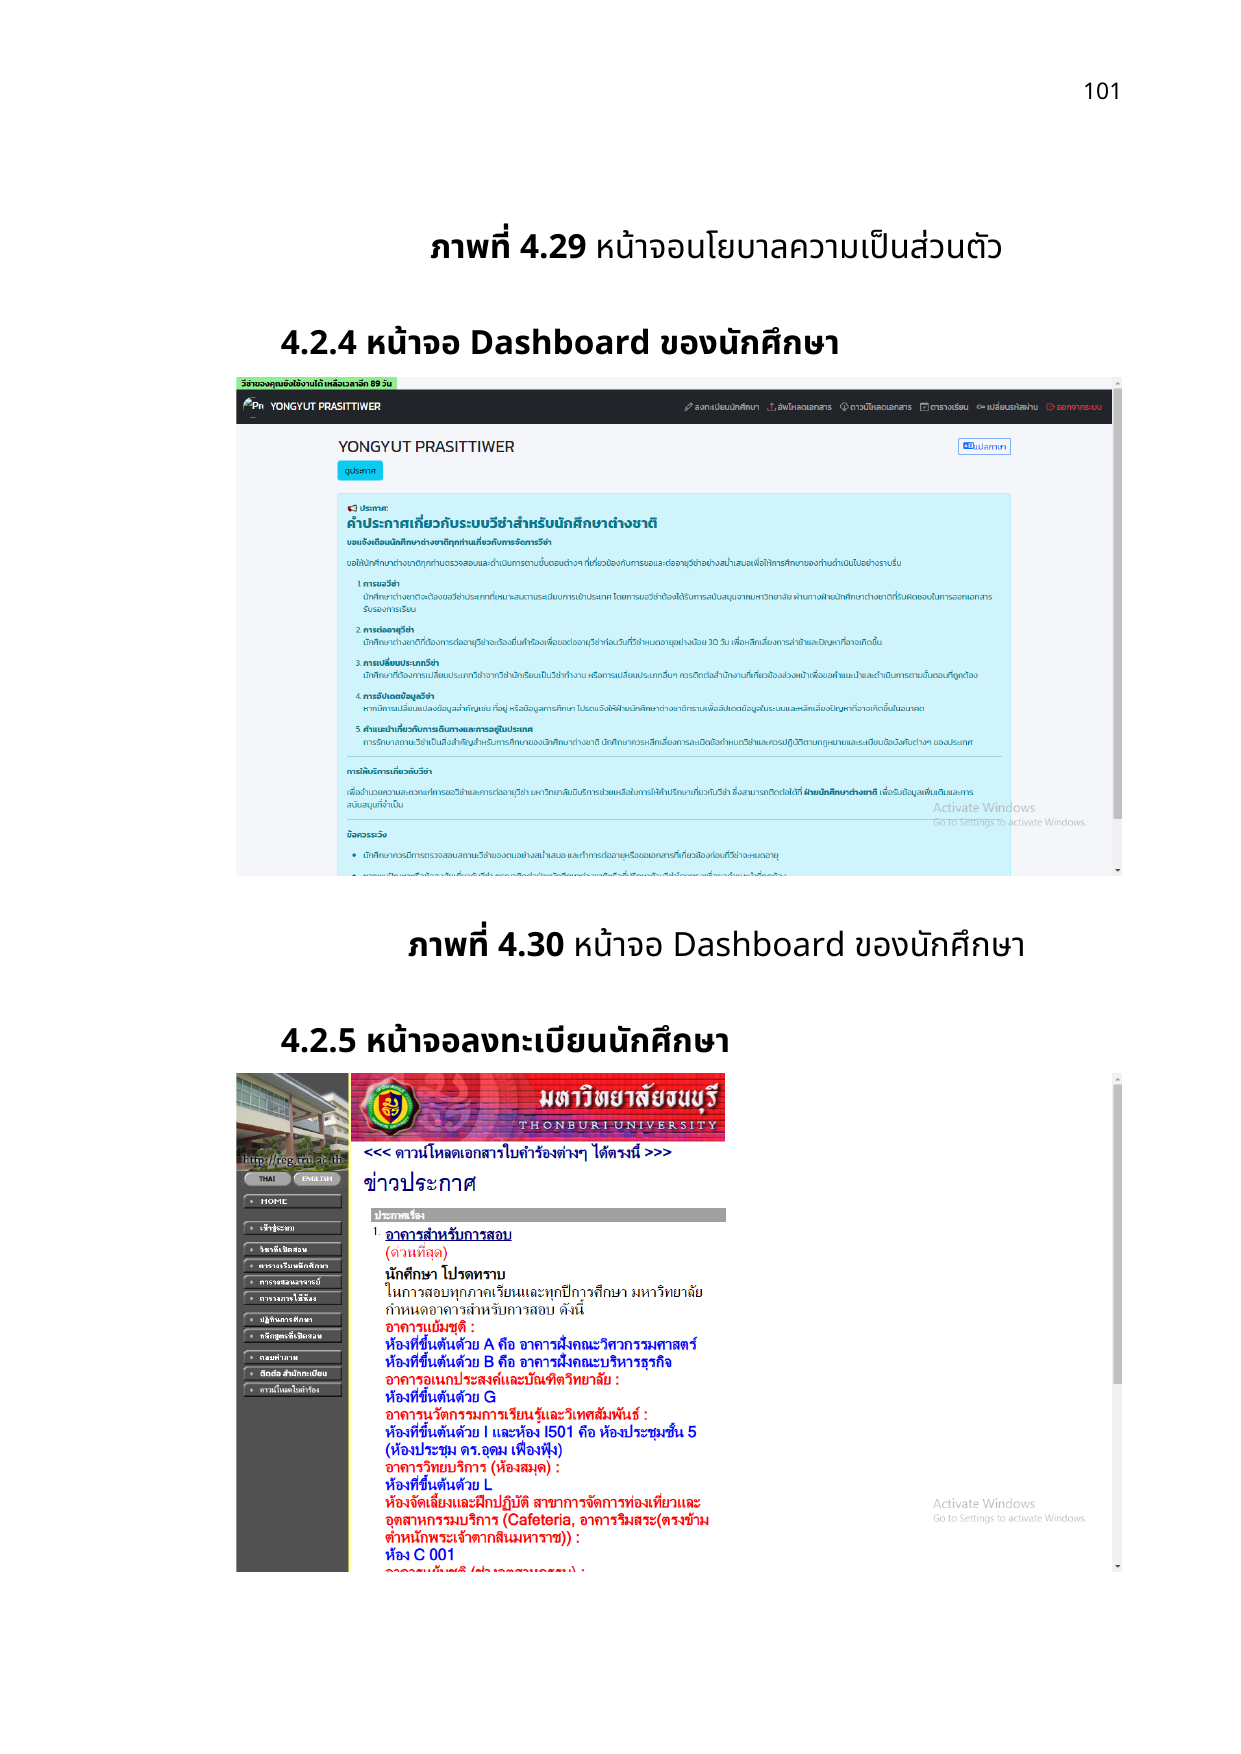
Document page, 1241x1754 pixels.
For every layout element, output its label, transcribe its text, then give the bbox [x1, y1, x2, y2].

text ภาพที่ 4.29 หน้าจอนโยบาลความเป็นส่วนตัว [311, 223, 1122, 273]
text 4.2.5 หน้าจอลงทะเบียนนักศึกษา [236, 1017, 1122, 1068]
text 4.2.4 หน้าจอ Dashboard ของนักศึกษา [281, 319, 1122, 369]
picture [236, 377, 1123, 876]
text ภาพที่ 4.30 หน้าจอ Dashboard ของนักศึกษา [311, 921, 1122, 972]
picture [236, 1073, 1123, 1572]
